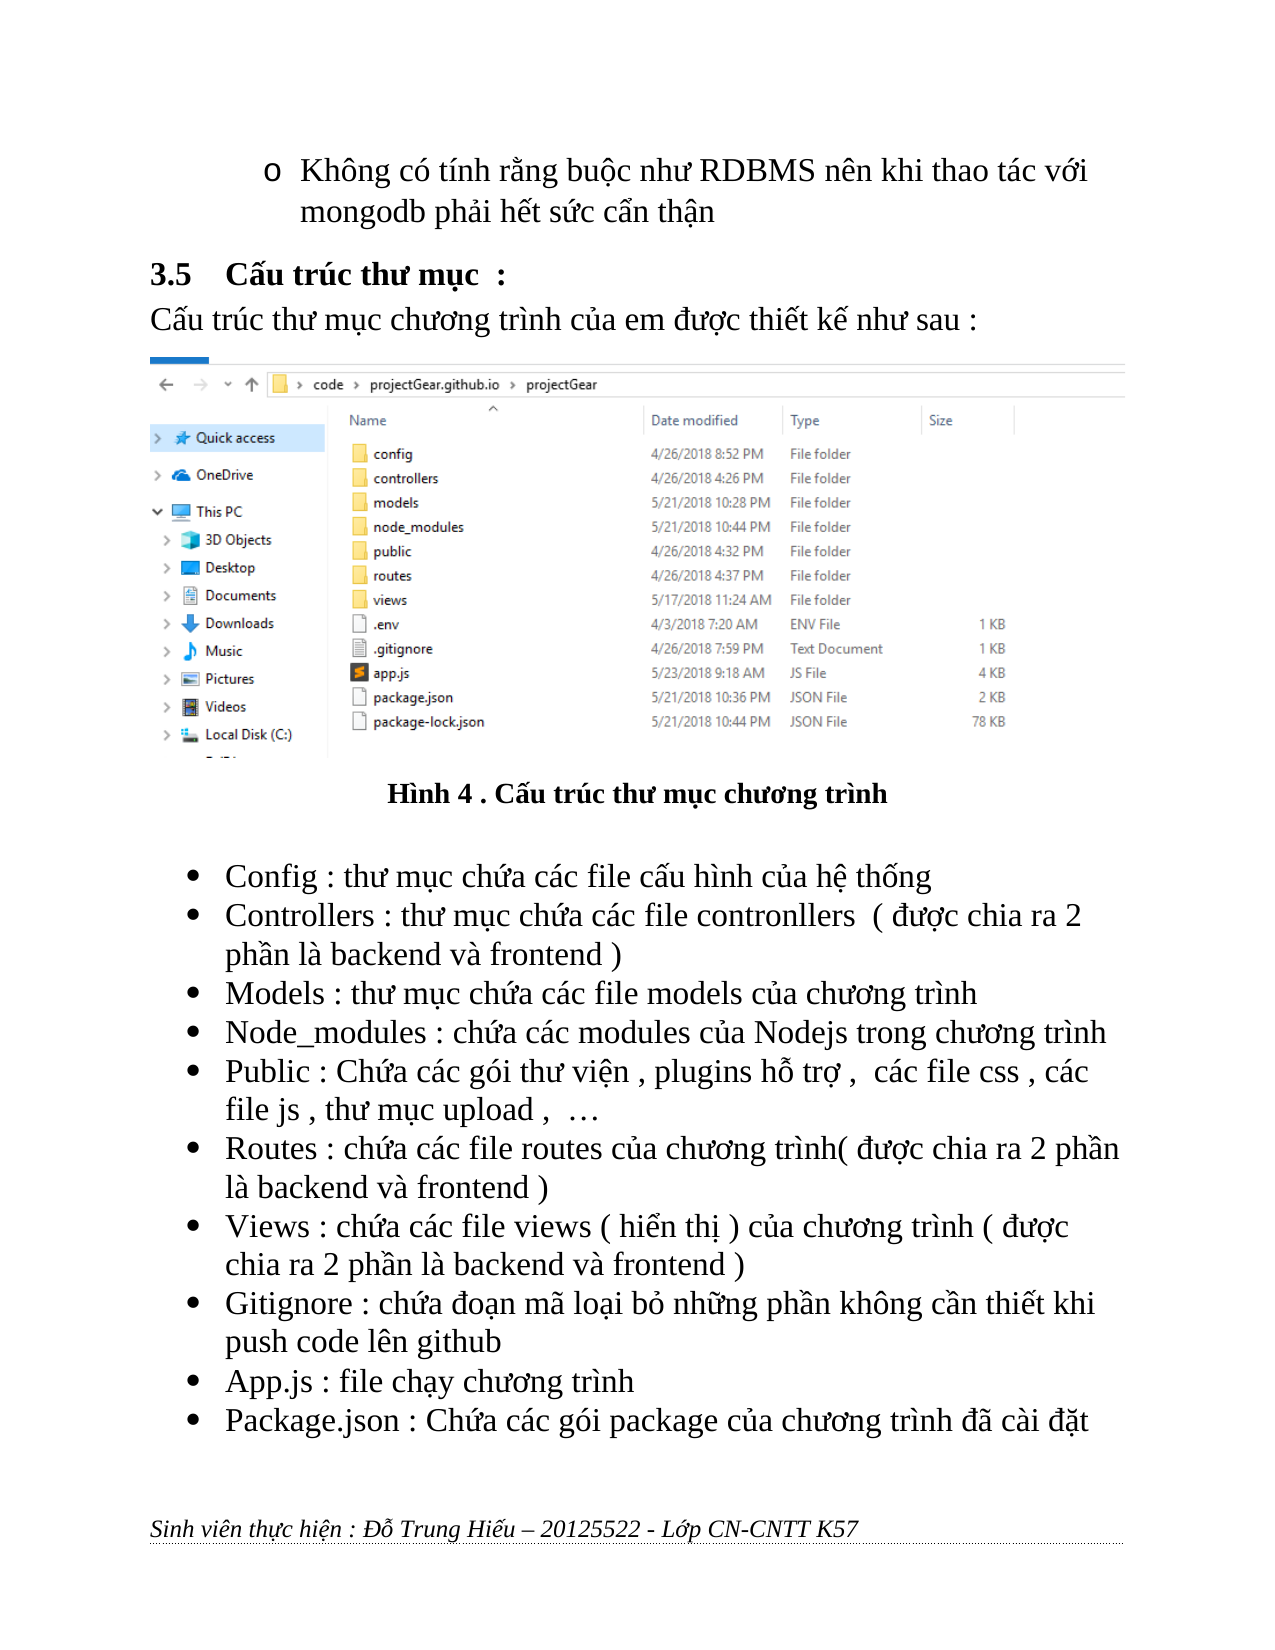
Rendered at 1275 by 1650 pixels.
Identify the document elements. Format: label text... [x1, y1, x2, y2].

list Không có tính rằng buộc như RDBMS nên khi thao tác với mongodb phải hết sức cẩn thận [262, 150, 1125, 229]
list Public : Chứa các gói thư viện , plugins hỗ trợ , các file css , các file js , thư mục upload , … [187, 1051, 1125, 1128]
picture [150, 357, 1125, 758]
list Config : thư mục chứa các file cấu hình của hệ thống [187, 857, 1125, 895]
list Gitignore : chứa đoạn mã loại bỏ những phần không cần thiết khi push code lên github [187, 1283, 1125, 1360]
list Views : chứa các file views ( hiển thị ) của chương trình ( được chia ra 2 phần là backend và frontend ) [187, 1206, 1125, 1283]
list Controllers : thư mục chứa các file contronllers ( được chia ra 2 phần là backend và frontend ) [187, 896, 1125, 972]
list Node_modules : chứa các modules của Nodejs trong chương trình [187, 1012, 1125, 1051]
list Models : thư mục chứa các file models của chương trình [187, 973, 1125, 1011]
text Hình 4 . Cấu trúc thư mục chương trình [150, 776, 1125, 810]
list Package.json : Chứa các gói package của chương trình đã cài đặt [187, 1400, 1125, 1438]
text Cấu trúc thư mục chương trình của em được thiết kế như sau : [150, 299, 1125, 337]
list App.js : file chạy chương trình [187, 1361, 1125, 1399]
list Routes : chứa các file routes của chương trình( được chia ra 2 phần là backend và frontend ) [187, 1129, 1125, 1205]
subtitle Cấu trúc thư mục : [150, 254, 1125, 293]
